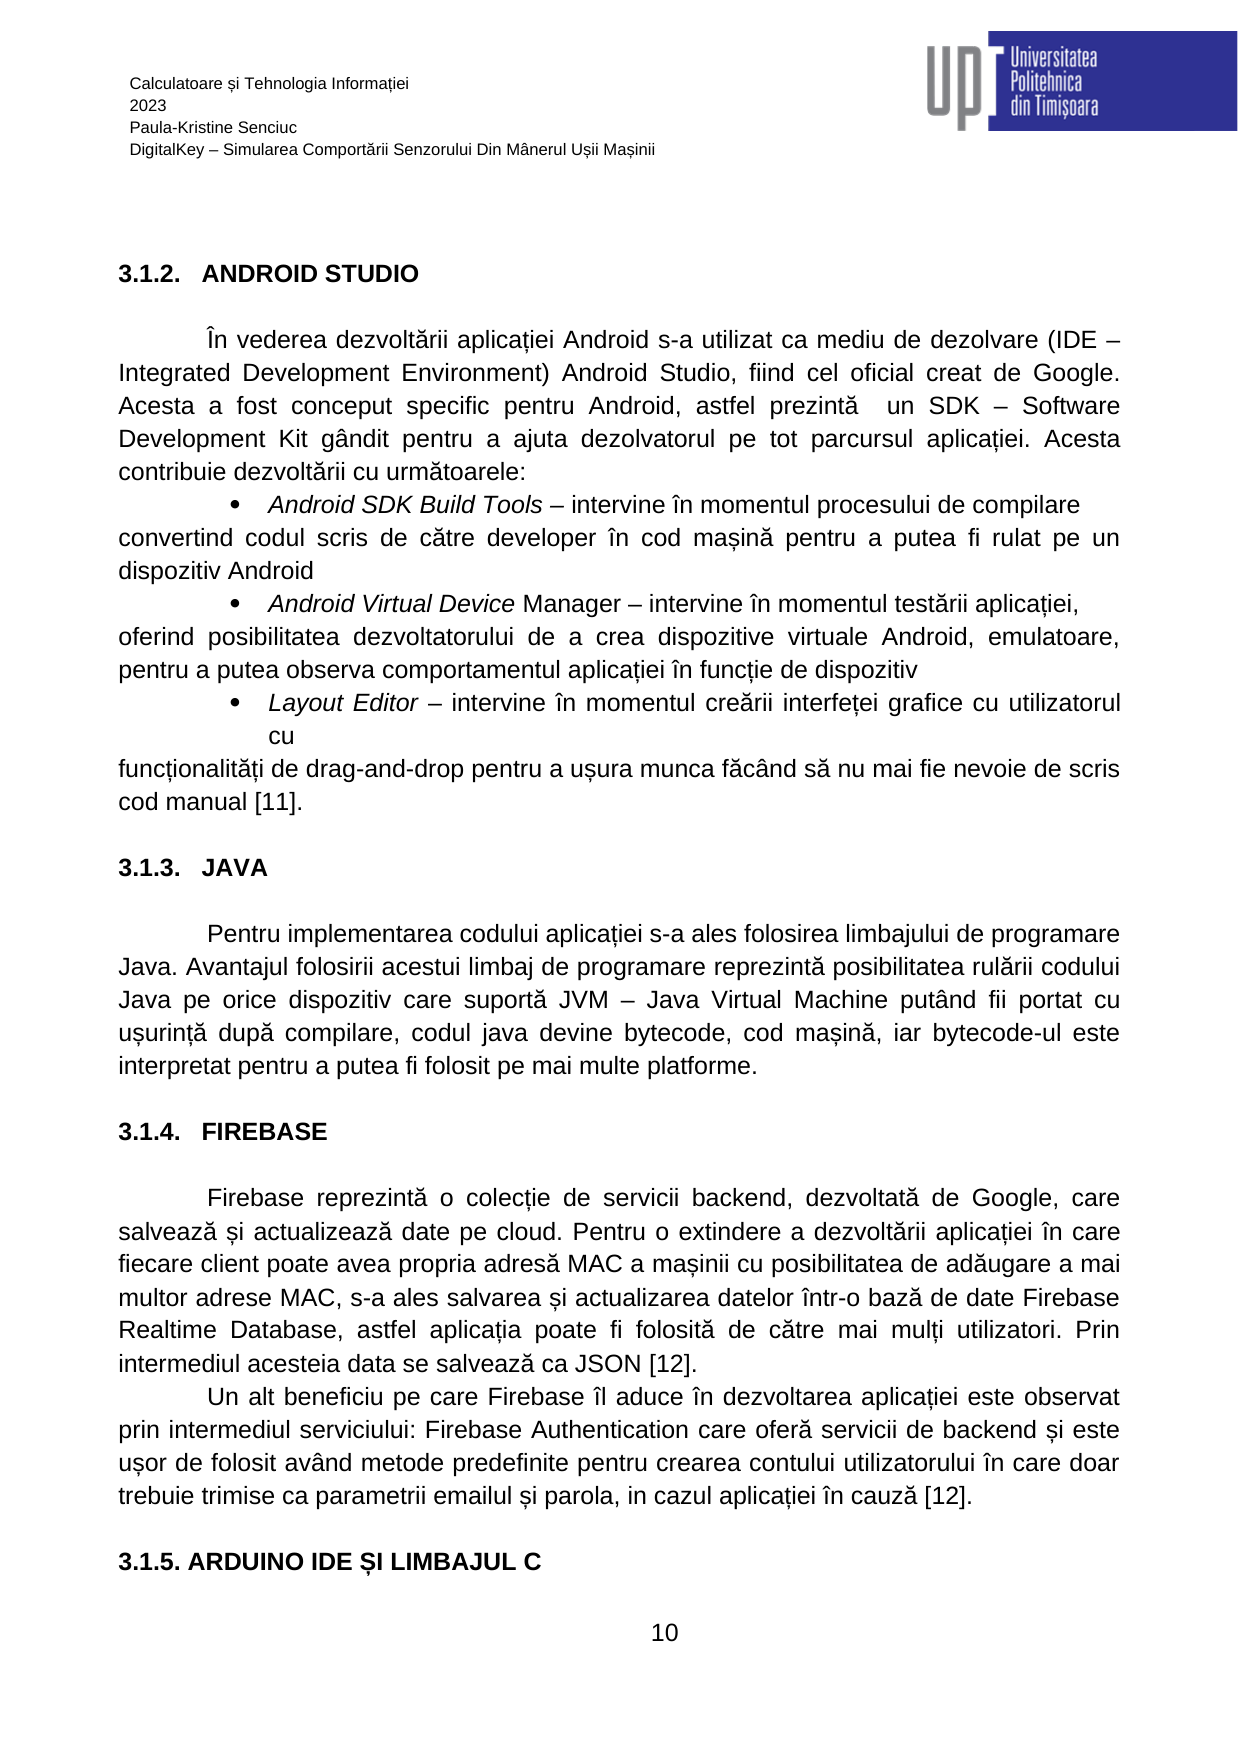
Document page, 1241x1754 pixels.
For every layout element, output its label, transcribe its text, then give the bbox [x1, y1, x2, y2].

list Android Virtual Device Manager – intervine în momentul testării aplicației, [231, 589, 1122, 618]
picture [927, 31, 1238, 131]
list Android SDK Build Tools – intervine în momentul procesului de compilare [231, 490, 1122, 518]
text În vederea dezvoltării aplicației Android s-a utilizat ca mediu de dezolvare (IDE – Integrated Development Environment) Android Studio, fiind cel oficial creat de Google. Acesta a fost conceput specific pentru Android, astfel prezintă un SDK – Software Development Kit gândit pentru a ajuta dezolvatorul pe tot parcursul aplicației. Acesta contribuie dezvoltării cu următoarele: [118, 324, 1122, 485]
text convertind codul scris de către developer în cod mașină pentru a putea fi rulat pe un dispozitiv Android [118, 523, 1122, 584]
text Firebase reprezintă o colecție de servicii backend, dezvoltată de Google, care salvează și actualizează date pe cloud. Pentru o extindere a dezvoltării aplicației în care fiecare client poate avea propria adresă MAC a mașinii cu posibilitatea de adăugare a mai multor adrese MAC, s-a ales salvarea și actualizarea datelor într-o bază de date Firebase Realtime Database, astfel aplicația poate fi folosită de către mai mulți utilizatori. Prin intermediul acesteia data se salvează ca JSON [12]. [118, 1183, 1122, 1377]
list Layout Editor – intervine în momentul creării interfeței grafice cu utilizatorul cu [231, 688, 1122, 750]
subtitle 3.1.2. ANDROID STUDIO [118, 258, 1122, 287]
subtitle 3.1.5. ARDUINO IDE ȘI LIMBAJUL C [118, 1547, 1122, 1575]
text funcționalități de drag-and-drop pentru a ușura munca făcând să nu mai fie nevoie de scris cod manual [11]. [118, 754, 1122, 816]
text Un alt beneficiu pe care Firebase îl aduce în dezvoltarea aplicației este observat prin intermediul serviciului: Firebase Authentication care oferă servicii de backend și este ușor de folosit având metode predefinite pentru crearea contului utilizatorului în care doar trebuie trimise ca parametrii emailul și parola, in cazul aplicației în cauză [12]. [118, 1382, 1122, 1509]
subtitle 3.1.3. JAVA [118, 853, 1122, 882]
text oferind posibilitatea dezvoltatorului de a crea dispozitive virtuale Android, emulatoare, pentru a putea observa comportamentul aplicației în funcție de dispozitiv [118, 622, 1122, 684]
subtitle 3.1.4. FIREBASE [118, 1117, 1122, 1146]
text Pentru implementarea codului aplicației s-a ales folosirea limbajului de programare Java. Avantajul folosirii acestui limbaj de programare reprezintă posibilitatea rulării codului Java pe orice dispozitiv care suportă JVM – Java Virtual Machine putând fii portat cu ușurință după compilare, codul java devine bytecode, cod mașină, iar bytecode-ul este interpretat pentru a putea fi folosit pe mai multe platforme. [118, 919, 1122, 1080]
